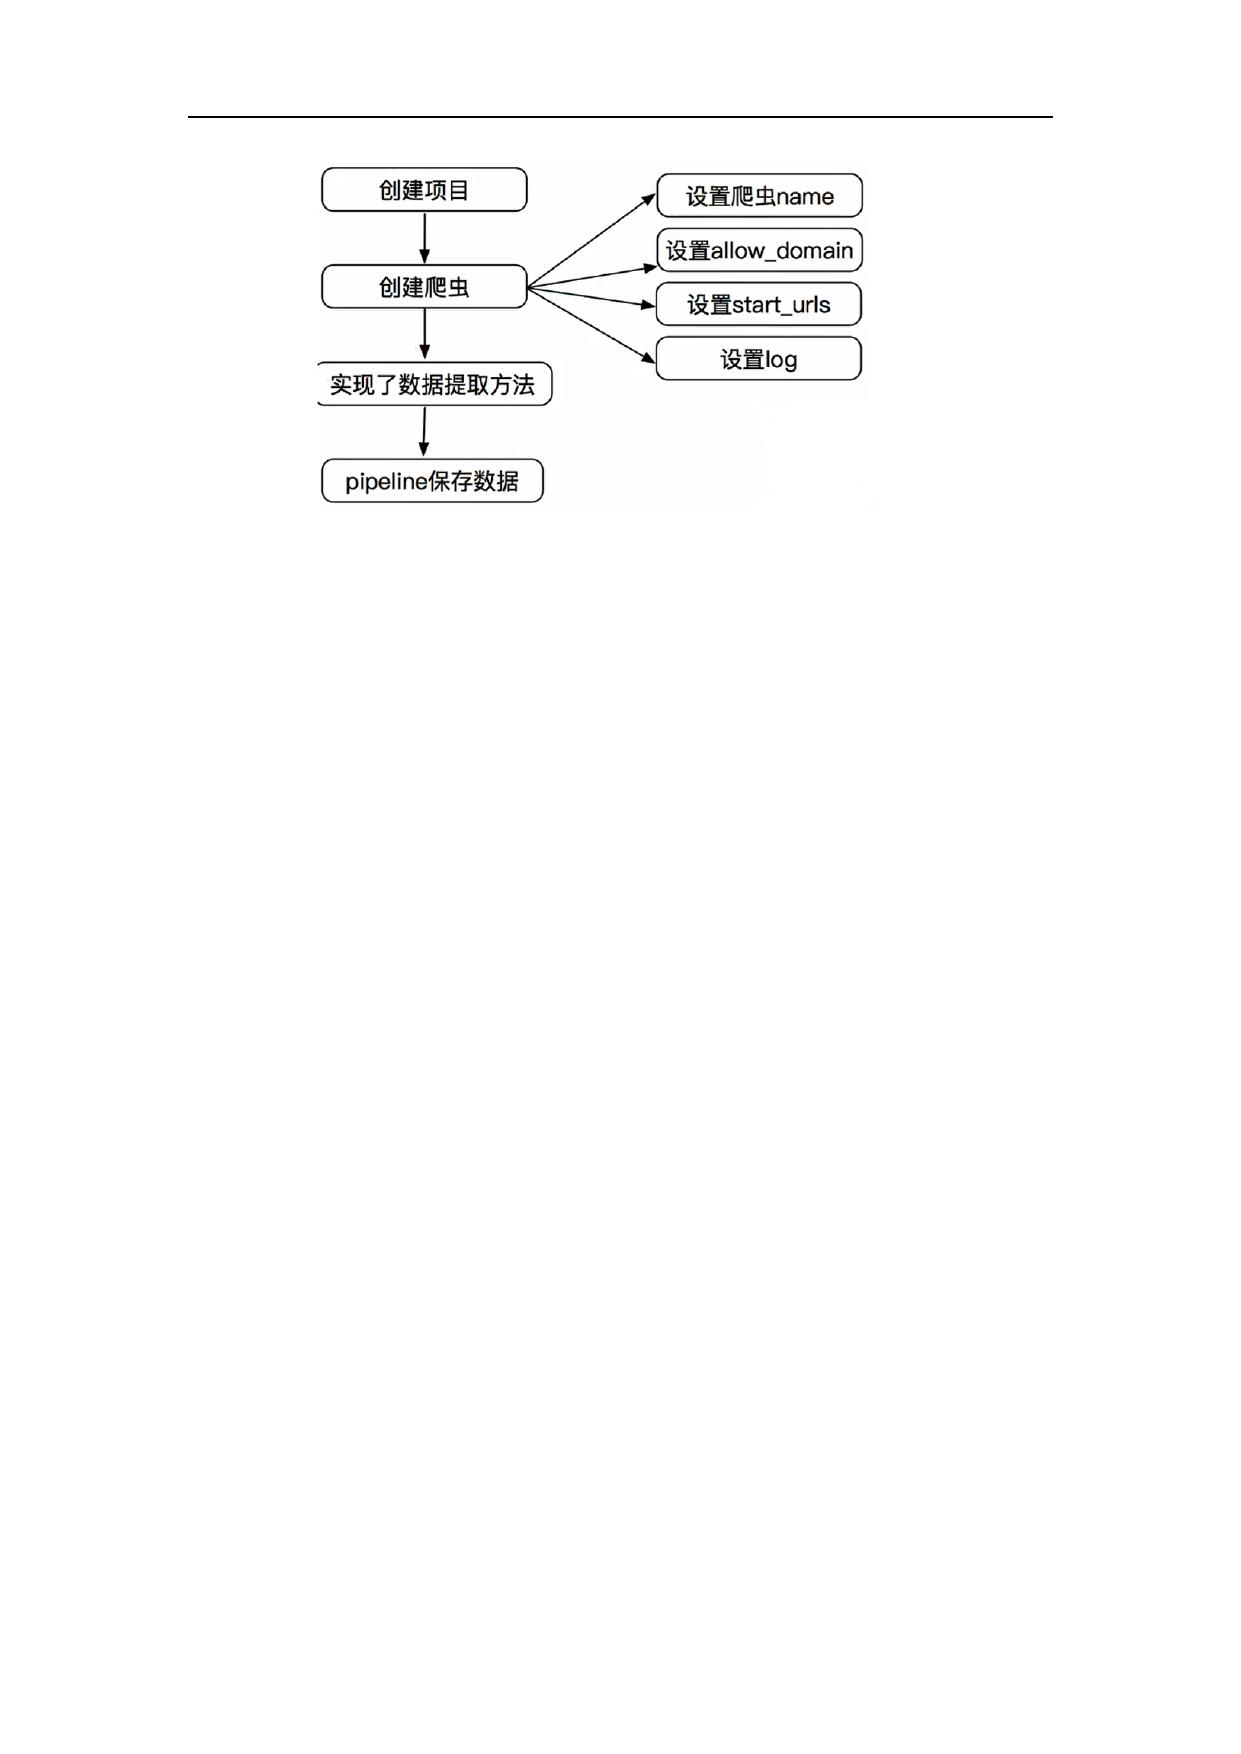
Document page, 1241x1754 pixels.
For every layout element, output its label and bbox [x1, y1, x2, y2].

picture [317, 162, 923, 509]
